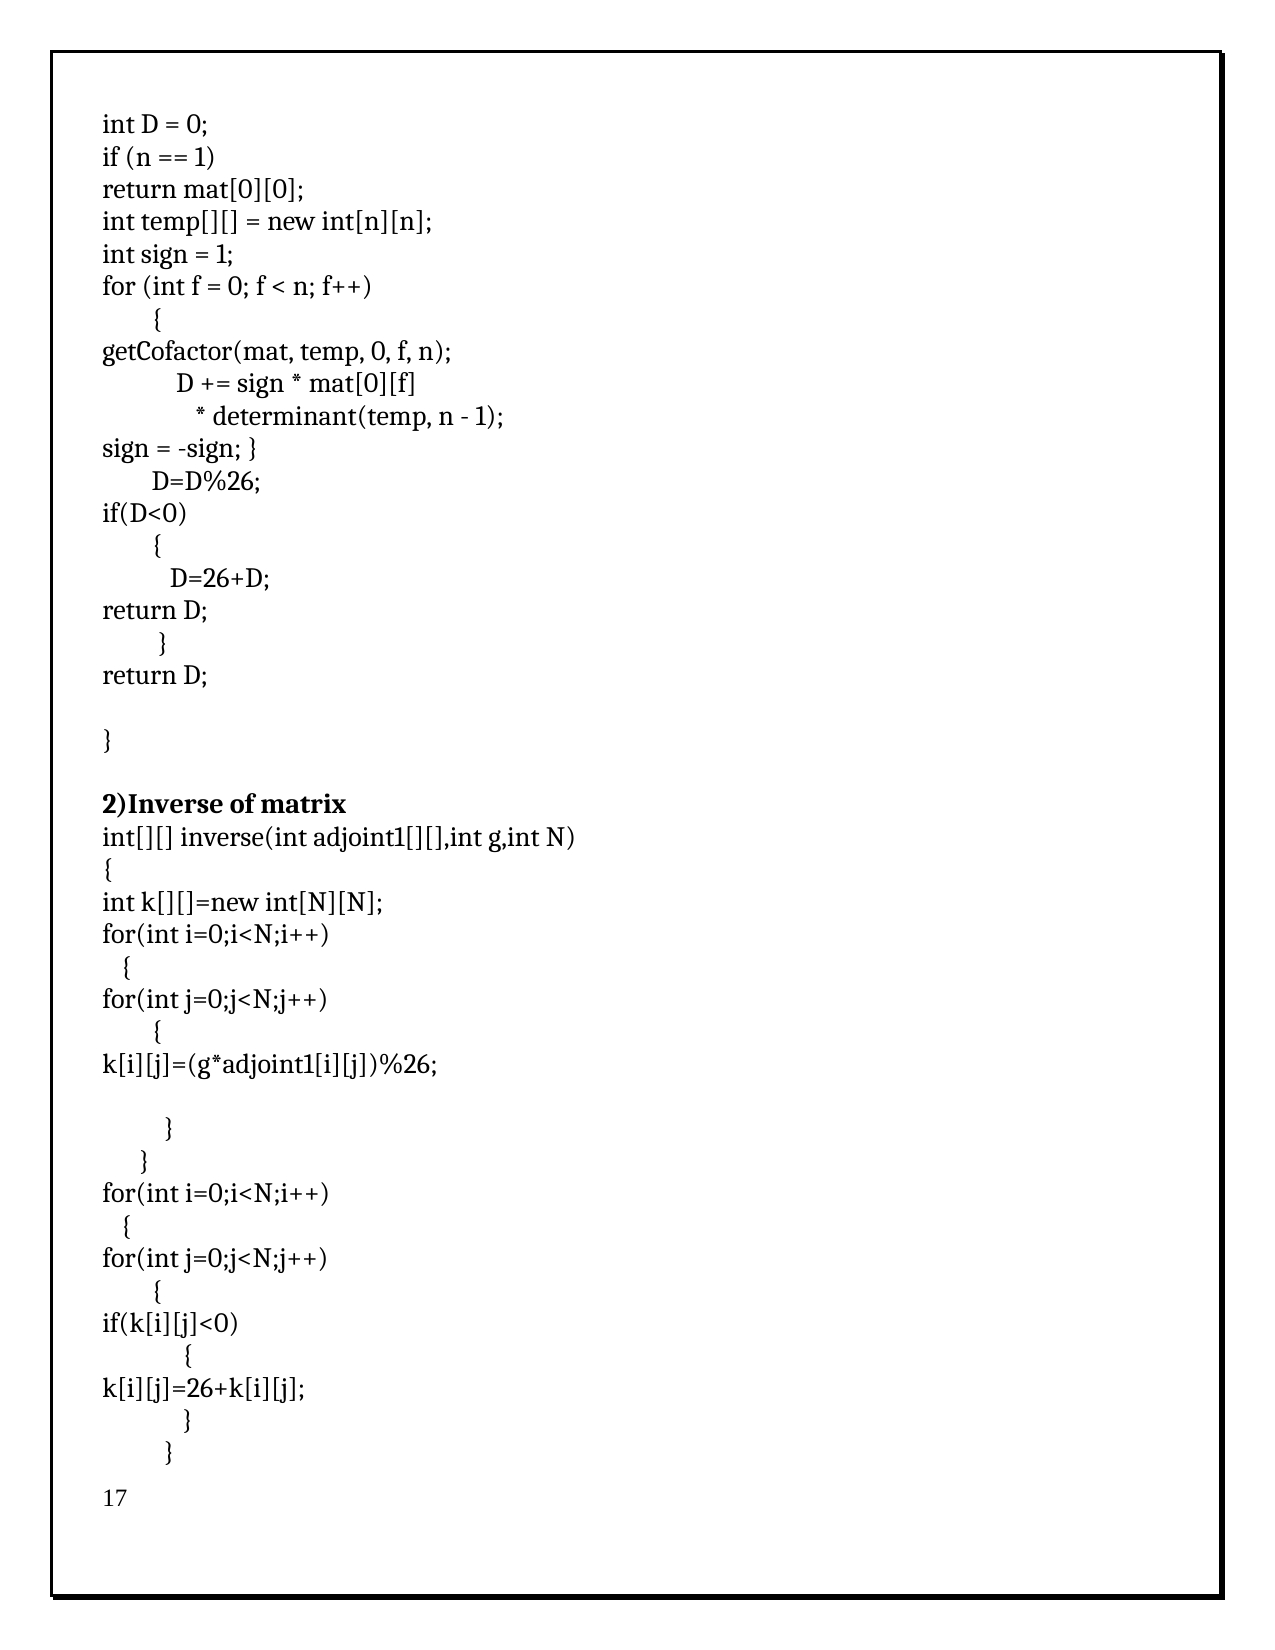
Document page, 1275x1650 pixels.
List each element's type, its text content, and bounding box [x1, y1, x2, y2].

text * determinant(temp, n - 1); [102, 400, 1205, 432]
text for (int f = 0; f < n; f++) [102, 270, 1205, 303]
text sign = -sign; } [102, 432, 1205, 465]
text { [102, 1339, 1205, 1372]
text { [102, 1210, 1205, 1242]
text D += sign * mat[0][f] [102, 367, 1205, 400]
text k[i][j]=26+k[i][j]; [102, 1372, 1205, 1404]
text if(D<0) [102, 497, 1205, 529]
text return D; [102, 659, 1205, 691]
text { [102, 951, 1205, 983]
text if (n == 1) [102, 141, 1205, 173]
text int temp[][] = new int[n][n]; [102, 206, 1205, 238]
text for(int i=0;i<N;i++) [102, 918, 1205, 951]
text D=26+D; [102, 562, 1205, 594]
text int k[][]=new int[N][N]; [102, 886, 1205, 918]
text { [102, 1274, 1205, 1307]
text } [102, 1437, 1205, 1469]
text int D = 0; [102, 108, 1205, 141]
text { [102, 853, 1205, 886]
text for(int j=0;j<N;j++) [102, 983, 1205, 1015]
text { [102, 303, 1205, 335]
text if(k[i][j]<0) [102, 1307, 1205, 1339]
text } [102, 1145, 1205, 1177]
text for(int j=0;j<N;j++) [102, 1242, 1205, 1274]
text } [102, 627, 1205, 659]
text { [102, 1015, 1205, 1048]
text int[][] inverse(int adjoint1[][],int g,int N) [102, 821, 1205, 853]
text 2)Inverse of matrix [102, 789, 1205, 821]
text D=D%26; [102, 465, 1205, 497]
text getCofactor(mat, temp, 0, f, n); [102, 335, 1205, 367]
text } [102, 1113, 1205, 1145]
text k[i][j]=(g*adjoint1[i][j])%26; [102, 1048, 1205, 1080]
text return D; [102, 594, 1205, 627]
text } [102, 724, 1205, 756]
text } [102, 1404, 1205, 1437]
text for(int i=0;i<N;i++) [102, 1177, 1205, 1210]
text { [102, 529, 1205, 562]
text return mat[0][0]; [102, 173, 1205, 206]
text int sign = 1; [102, 238, 1205, 270]
